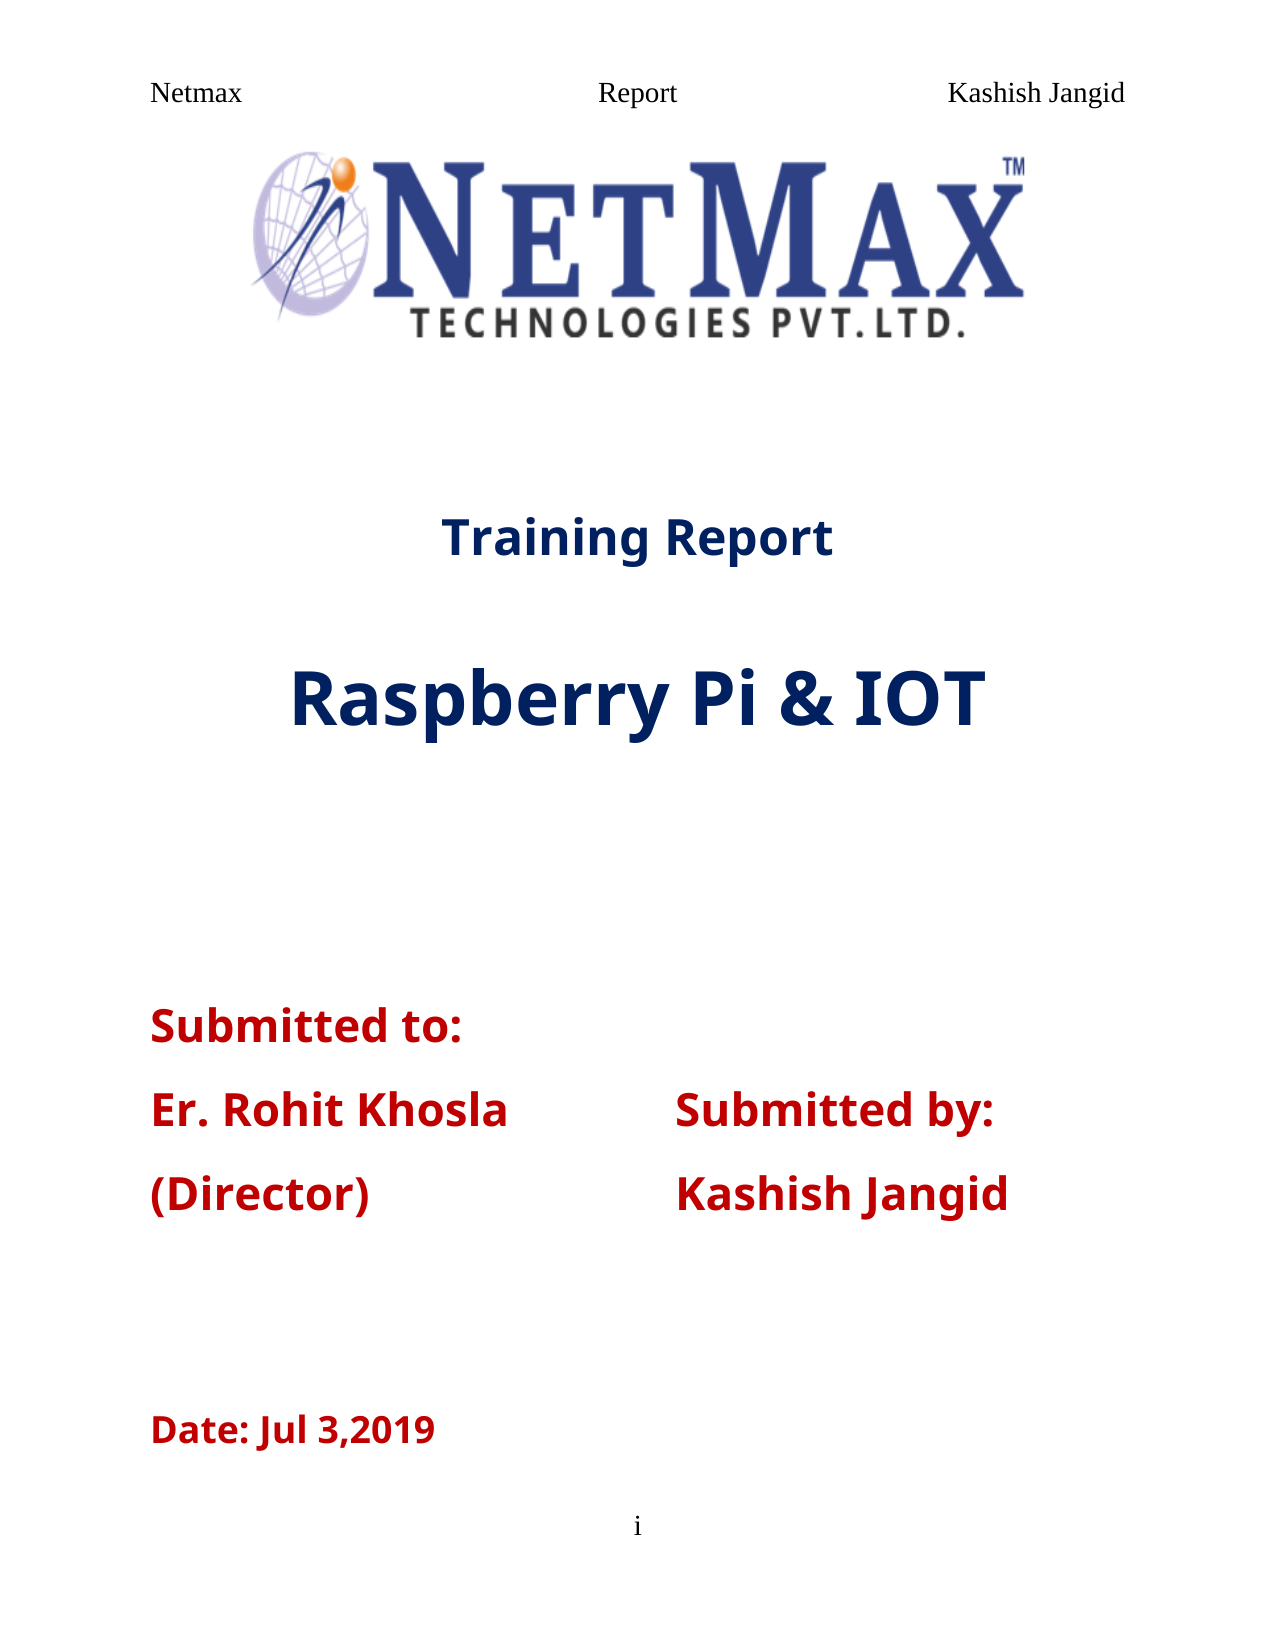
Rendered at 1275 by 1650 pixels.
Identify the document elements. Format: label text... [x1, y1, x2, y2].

text Date: Jul 3,2019 [150, 1403, 1125, 1454]
picture [248, 150, 1027, 341]
text (Director) Kashish Jangid [150, 1161, 1125, 1223]
text Training Report [150, 502, 1125, 571]
text Raspberry Pi & IOT [150, 645, 1125, 748]
text Er. Rohit Khosla Submitted by: [150, 1077, 1125, 1139]
text Submitted to: [150, 993, 1125, 1056]
